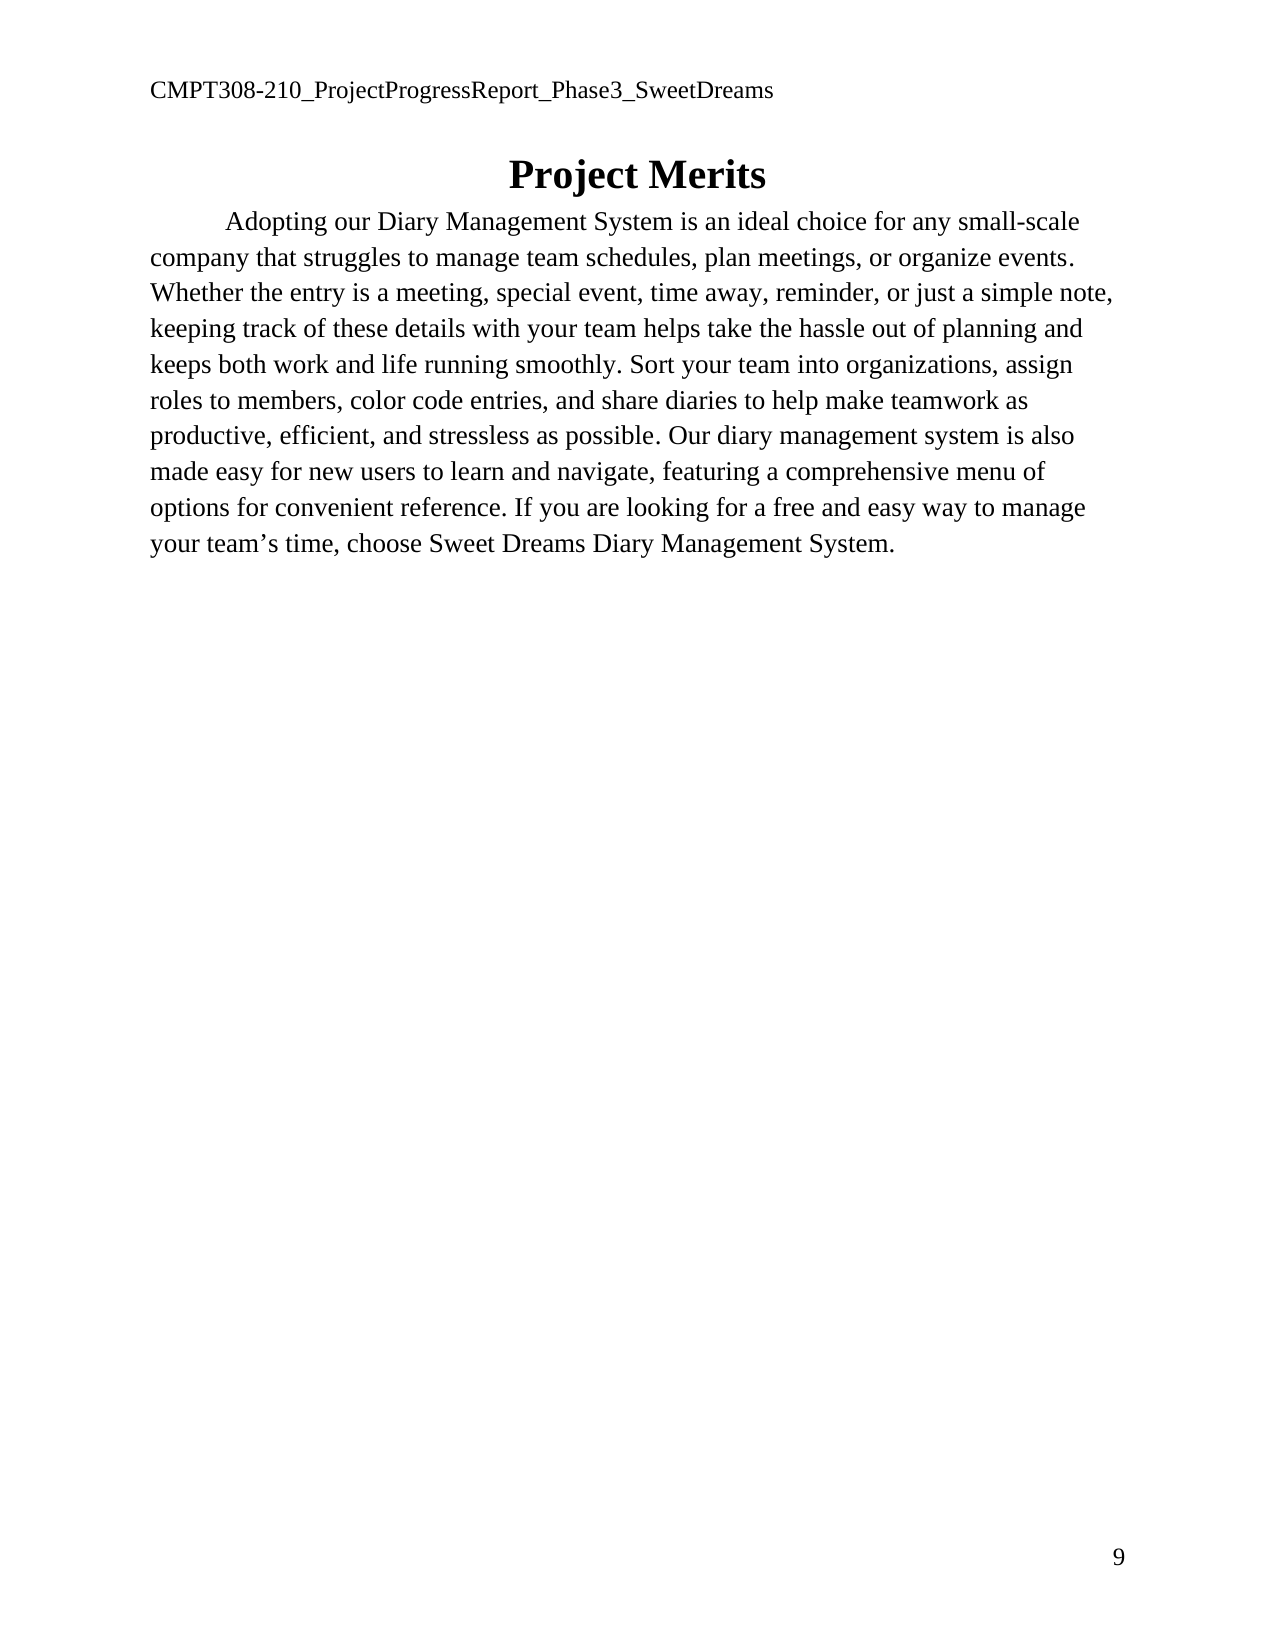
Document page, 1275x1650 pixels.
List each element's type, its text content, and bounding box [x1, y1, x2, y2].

text Adopting our Diary Management System is an ideal choice for any small-scale company that struggles to manage team schedules, plan meetings, or organize events. Whether the entry is a meeting, special event, time away, reminder, or just a simple note, keeping track of these details with your team helps take the hassle out of planning and keeps both work and life running smoothly. Sort your team into organizations, assign roles to members, color code entries, and share diaries to help make teamwork as productive, efficient, and stressless as possible. Our diary management system is also made easy for new users to learn and navigate, featuring a comprehensive menu of options for convenient reference. If you are looking for a free and easy way to manage your team’s time, choose Sweet Dreams Diary Management System. [150, 205, 1125, 558]
subtitle Project Merits [150, 150, 1125, 198]
